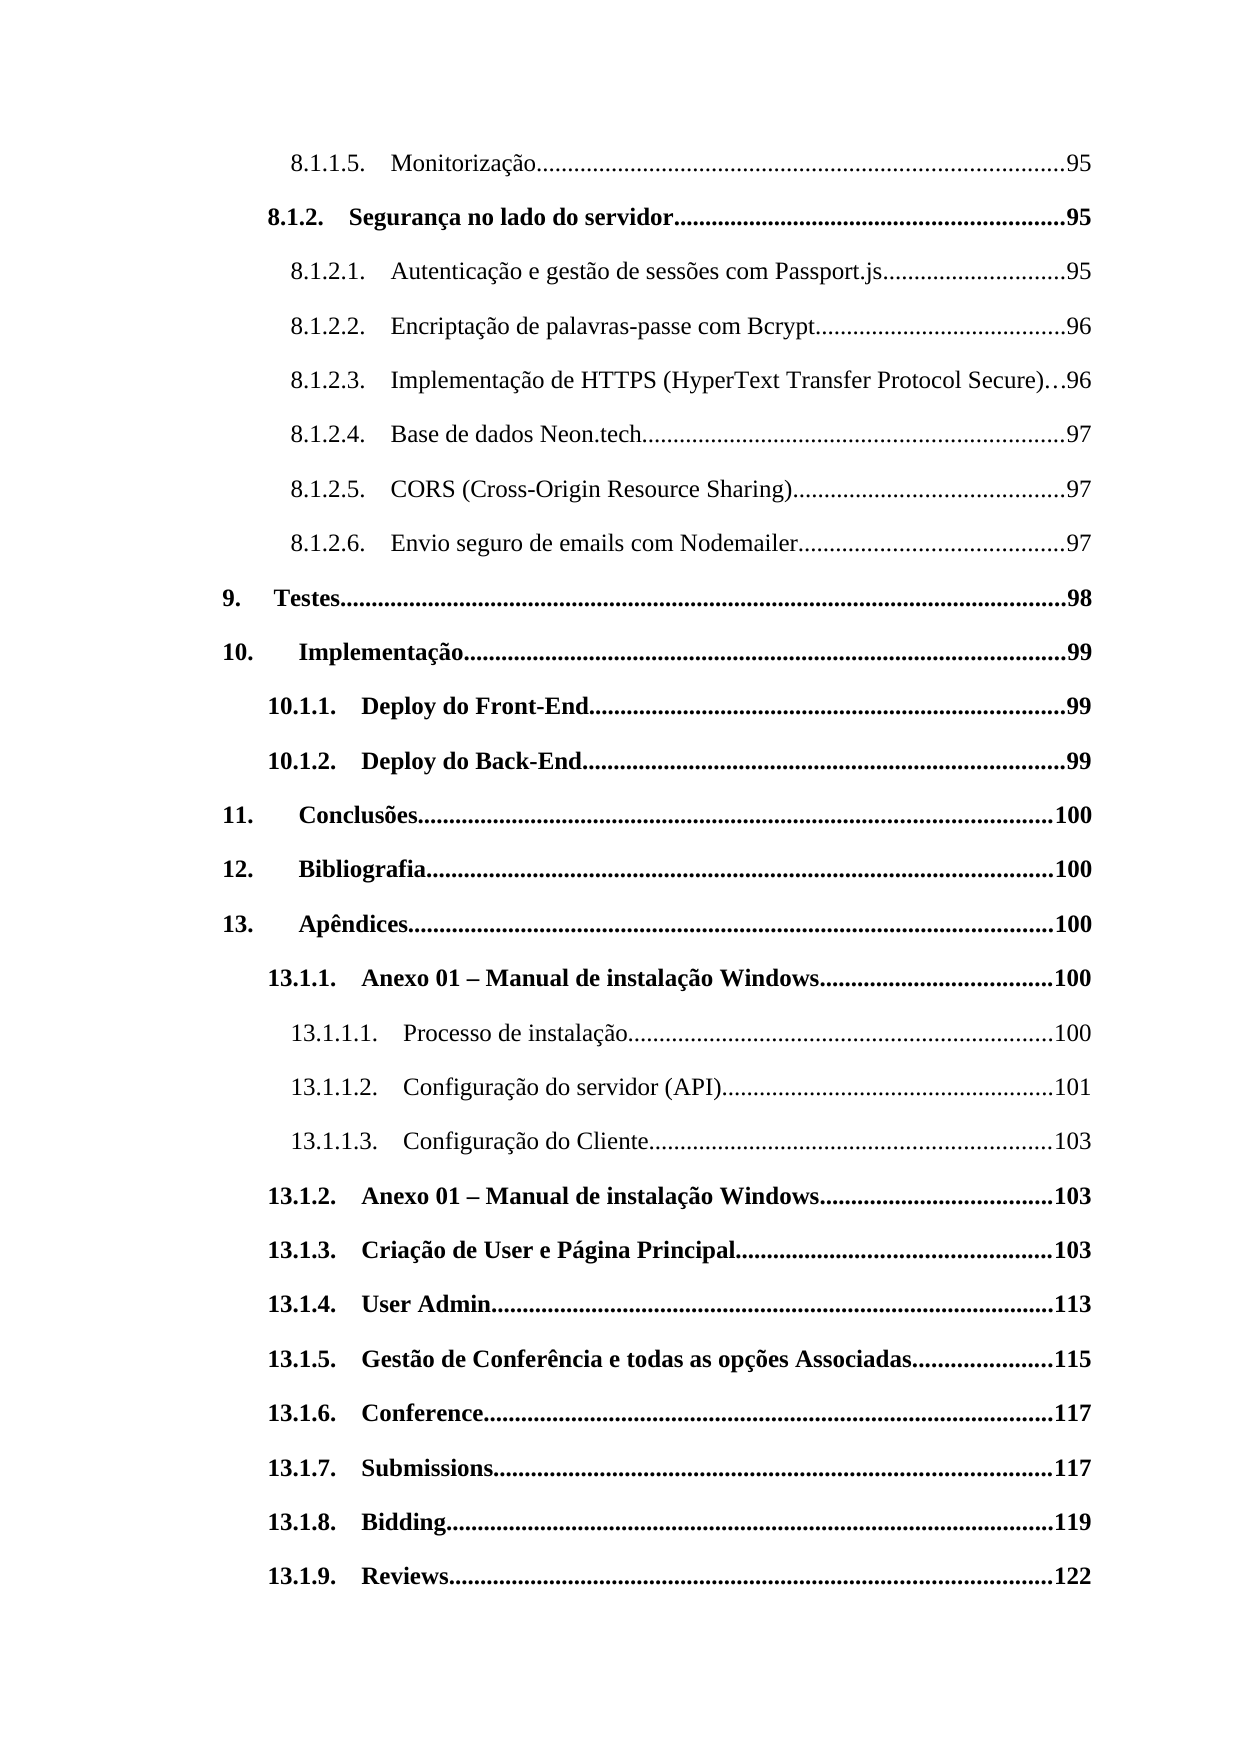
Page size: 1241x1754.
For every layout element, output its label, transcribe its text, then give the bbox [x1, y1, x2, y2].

text 13.1.8. Bidding 119 [193, 1507, 1092, 1536]
text 8.1.2.4. Base de dados Neon.tech 97 [216, 419, 1092, 448]
text 13.1.1.2. Configuração do servidor (API) 101 [216, 1072, 1092, 1101]
text 13.1.7. Submissions 117 [193, 1453, 1092, 1481]
text 8.1.2. Segurança no lado do servidor. 95 [193, 202, 1092, 231]
text 8.1.2.6. Envio seguro de emails com Nodemailer 97 [216, 528, 1092, 557]
text 8.1.2.5. CORS (Cross-Origin Resource Sharing) 97 [216, 474, 1092, 503]
text 10. Implementação 99 [148, 637, 1092, 666]
text 13.1.5. Gestão de Conferência e todas as opções Associadas 115 [193, 1344, 1092, 1373]
text 8.1.2.3. Implementação de HTTPS (HyperText Transfer Protocol Secure) 96 [216, 365, 1092, 394]
text 11. Conclusões 100 [148, 800, 1092, 829]
text 8.1.2.1. Autenticação e gestão de sessões com Passport.js 95 [216, 256, 1092, 285]
text 10.1.1. Deploy do Front-End 99 [193, 691, 1092, 720]
text 9. Testes 98 [148, 583, 1092, 611]
text 13.1.2. Anexo 01 – Manual de instalação Windows 103 [193, 1181, 1092, 1209]
text 13.1.1.1. Processo de instalação 100 [216, 1018, 1092, 1046]
text 13.1.6. Conference 117 [193, 1398, 1092, 1427]
text 8.1.1.5. Monitorização. 95 [216, 148, 1092, 176]
text 13.1.1.3. Configuração do Cliente 103 [216, 1126, 1092, 1155]
text 13. Apêndices 100 [148, 909, 1092, 938]
text 13.1.1. Anexo 01 – Manual de instalação Windows 100 [193, 963, 1092, 992]
text 12. Bibliografia 100 [148, 854, 1092, 883]
text 13.1.3. Criação de User e Página Principal 103 [193, 1235, 1092, 1264]
text 10.1.2. Deploy do Back-End 99 [193, 746, 1092, 774]
text 13.1.4. User Admin 113 [193, 1289, 1092, 1318]
text 8.1.2.2. Encriptação de palavras-passe com Bcrypt 96 [216, 311, 1092, 339]
text 13.1.9. Reviews 122 [193, 1561, 1092, 1590]
